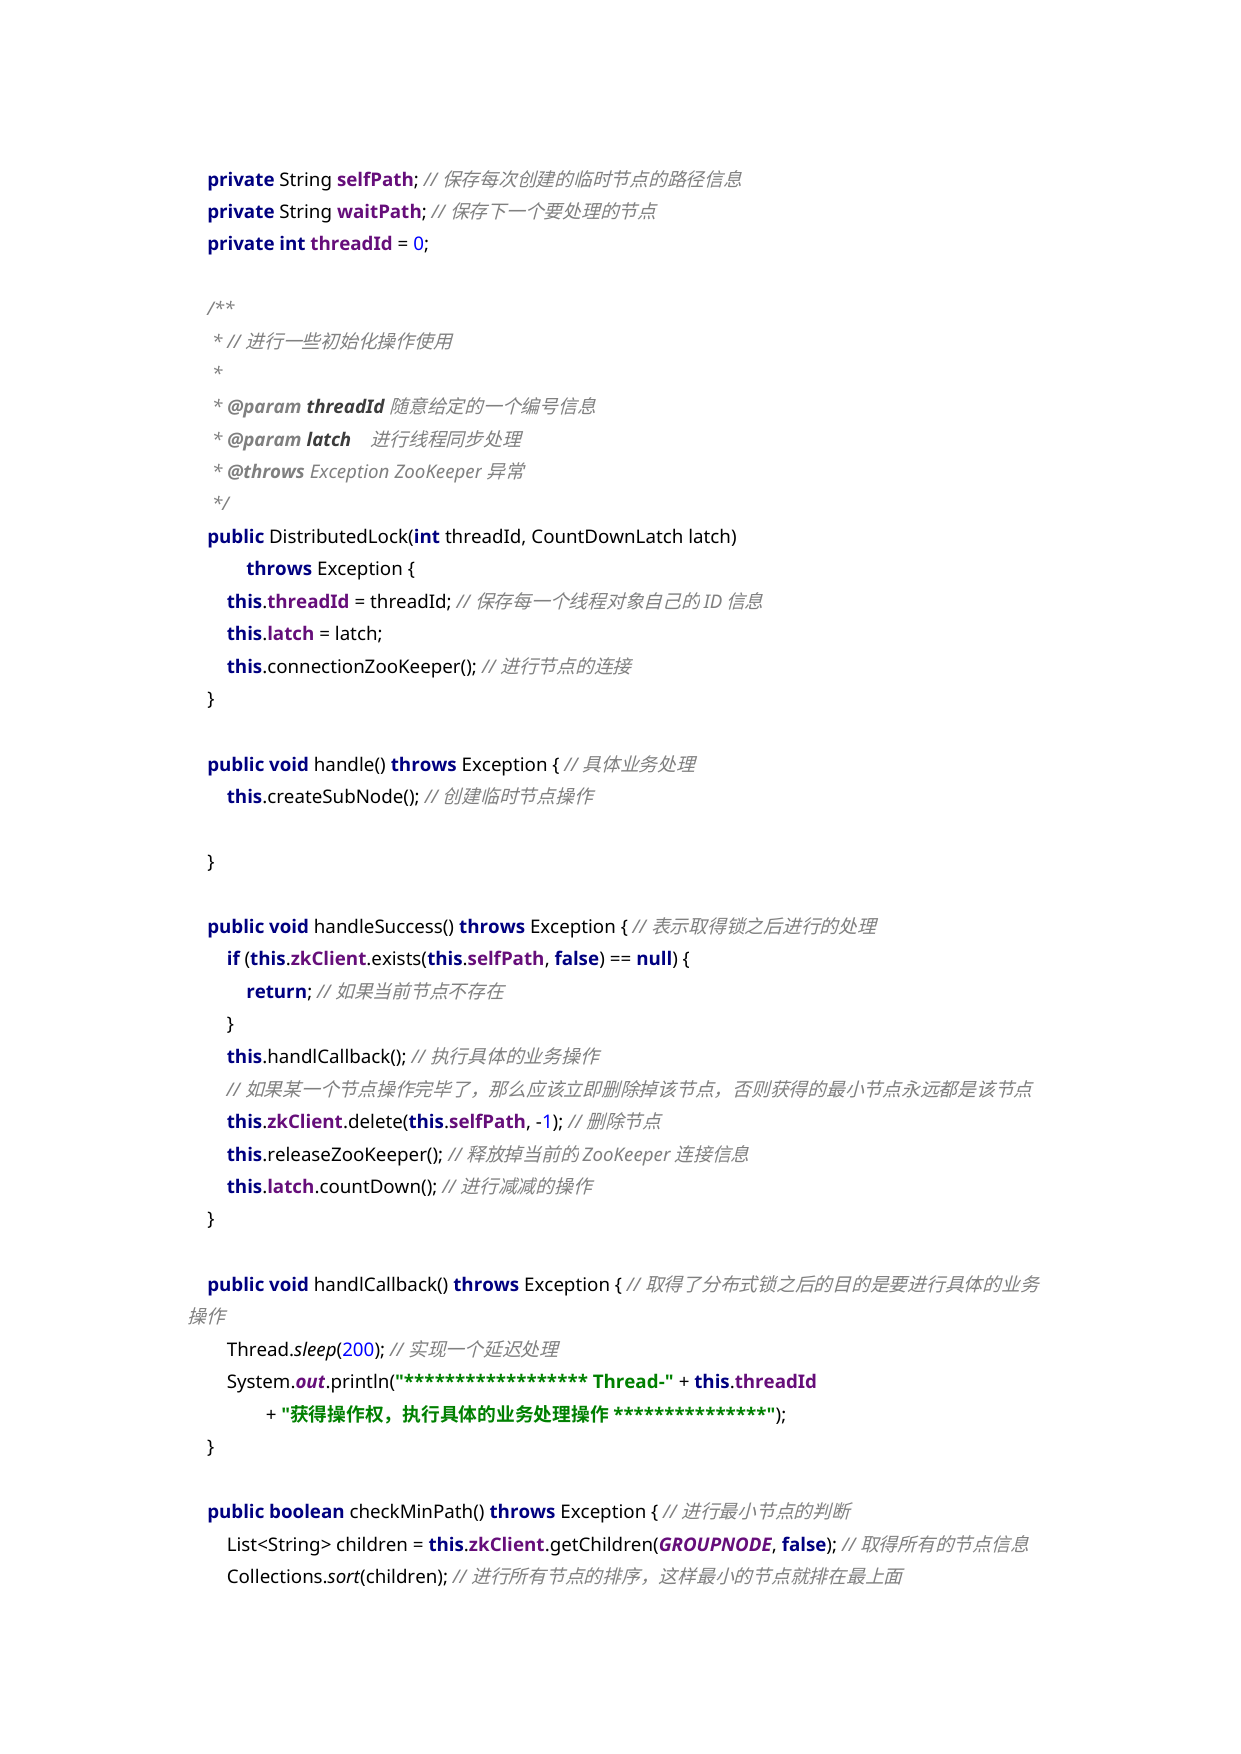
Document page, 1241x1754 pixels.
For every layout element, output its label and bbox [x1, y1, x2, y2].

text [187, 162, 1053, 1592]
